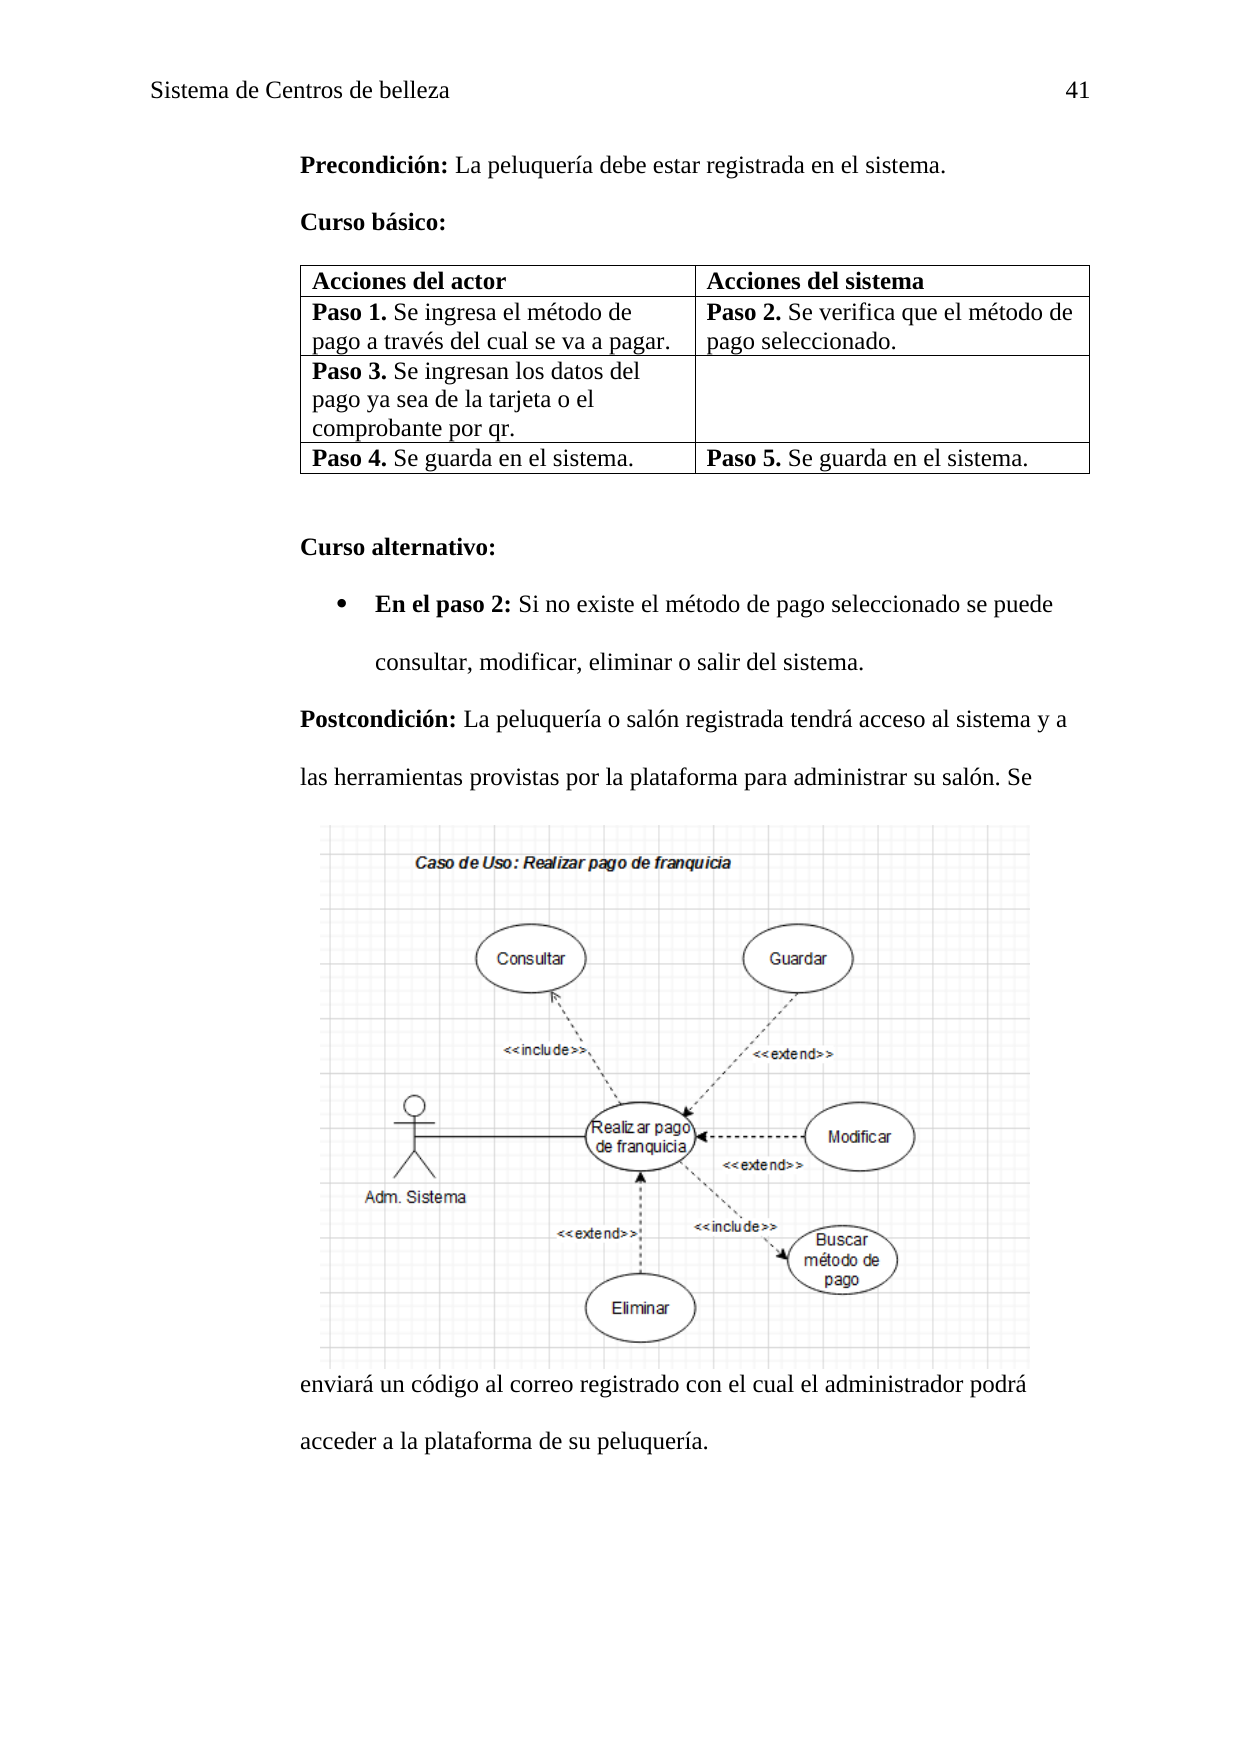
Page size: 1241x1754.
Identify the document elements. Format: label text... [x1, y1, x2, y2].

table_cell Paso 2. Se verifica que el método de pago seleccionado. [696, 297, 1089, 355]
picture [320, 825, 1030, 1369]
list Curso básico: [300, 207, 1090, 236]
table_cell Paso 1. Se ingresa el método de pago a través del cual se va a pagar. [301, 297, 695, 355]
list Curso alternativo: [300, 532, 1090, 561]
table_header Acciones del sistema [696, 266, 1089, 296]
table_cell Paso 5. Se guarda en el sistema. [696, 443, 1089, 473]
table_header Acciones del actor [301, 266, 695, 296]
list Precondición: La peluquería debe estar registrada en el sistema. [300, 150, 1090, 179]
table_cell [696, 356, 1089, 442]
list En el paso 2: Si no existe el método de pago seleccionado se puede consultar, modificar, eliminar o salir del sistema. [337, 589, 1090, 676]
table_cell Paso 3. Se ingresan los datos del pago ya sea de la tarjeta o el comprobante por qr. [301, 356, 695, 442]
table_cell Paso 4. Se guarda en el sistema. [301, 443, 695, 473]
